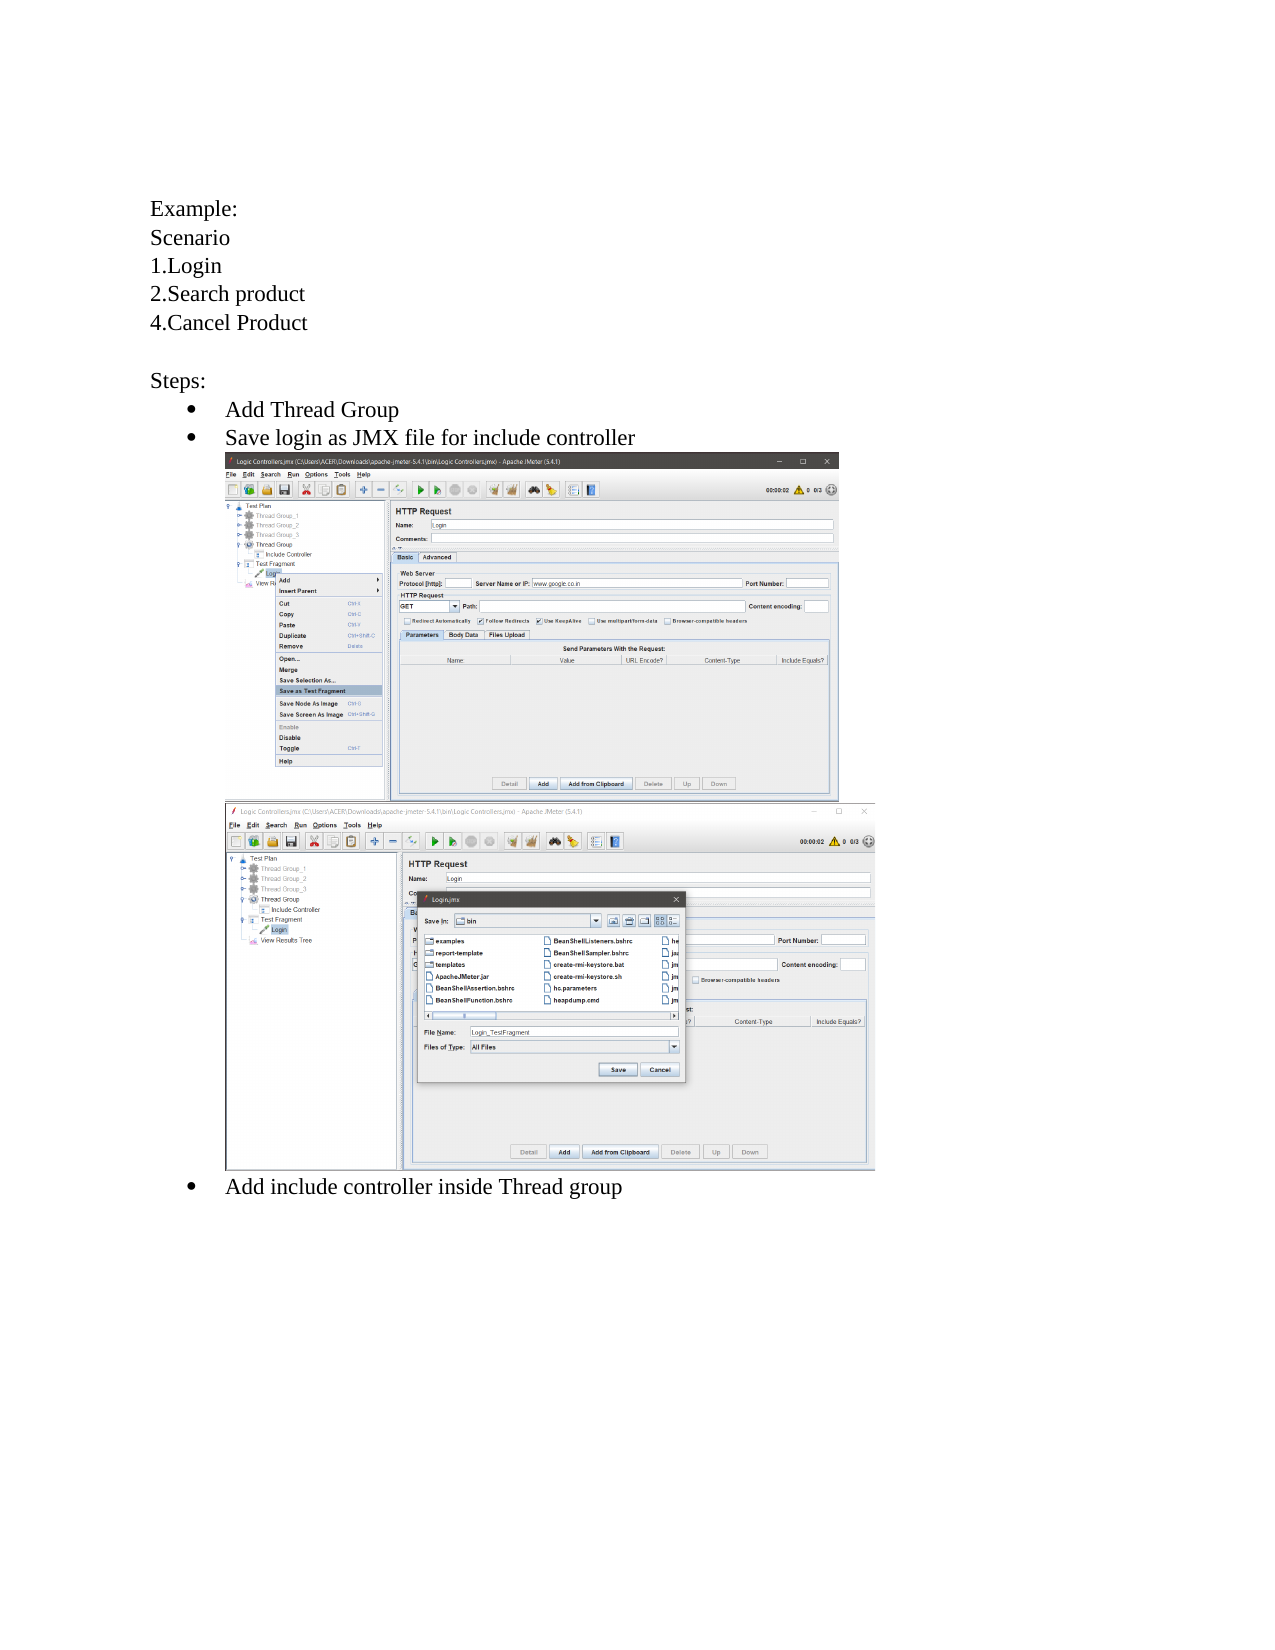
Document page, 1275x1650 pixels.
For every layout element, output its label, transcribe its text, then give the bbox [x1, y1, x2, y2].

picture [225, 452, 839, 802]
text Steps: [150, 367, 1125, 394]
list Save login as JMX file for include controller [187, 424, 1125, 451]
text 4.Cancel Product [150, 309, 1125, 335]
list Add Thread Group [187, 396, 1125, 422]
text 1.Login [150, 252, 1125, 278]
list Add include controller inside Thread group [187, 1173, 1125, 1199]
text Scenario [150, 223, 1125, 250]
picture [225, 803, 876, 1171]
text Example: [150, 195, 1125, 221]
text 2.Search product [150, 280, 1125, 307]
